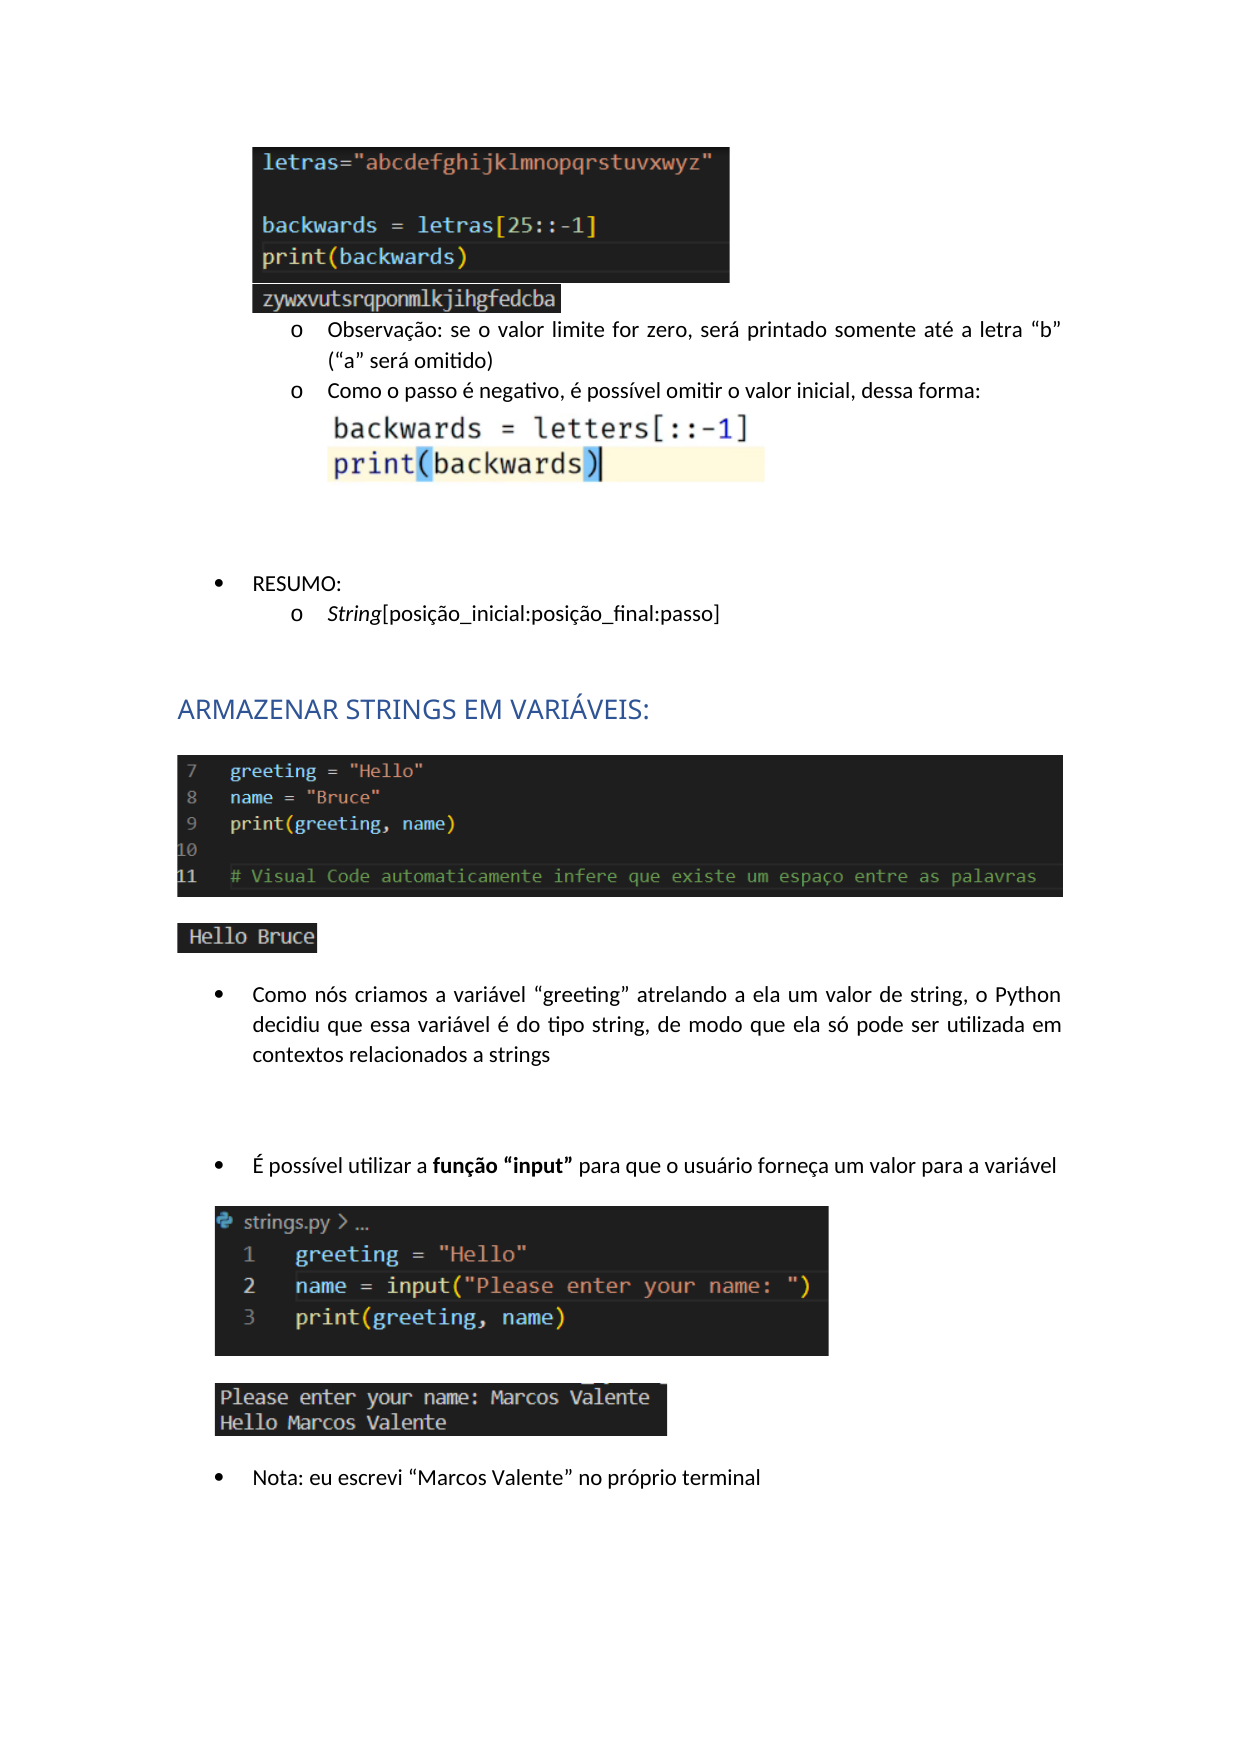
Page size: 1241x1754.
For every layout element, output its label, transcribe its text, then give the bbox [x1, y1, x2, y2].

list É possível utilizar a função “input” para que o usuário forneça um valor para a variável [215, 1151, 1063, 1179]
list Observação: se o valor limite for zero, será printado somente até a letra “b” (“a” será omitido) [290, 315, 1063, 374]
picture [214, 1383, 668, 1436]
list Como nós criamos a variável “greeting” atrelando a ela um valor de string, o Python decidiu que essa variável é do tipo string, de modo que ela só pode ser utilizada em contextos relacionados a strings [215, 980, 1063, 1068]
picture [214, 1206, 829, 1356]
picture [252, 147, 730, 283]
list Nota: eu escrevi “Marcos Valente” no próprio terminal [215, 1463, 1063, 1491]
picture [252, 284, 561, 313]
list Como o passo é negativo, é possível omitir o valor inicial, dessa forma: [290, 377, 1063, 406]
list String[posição_inicial:posição_final:passo] [290, 599, 1063, 628]
picture [327, 408, 765, 487]
list RESUMO: [215, 569, 1063, 597]
subtitle ARMAZENAR STRINGS EM VARIÁVEIS: [177, 690, 1063, 727]
picture [177, 923, 318, 953]
picture [177, 755, 1063, 897]
